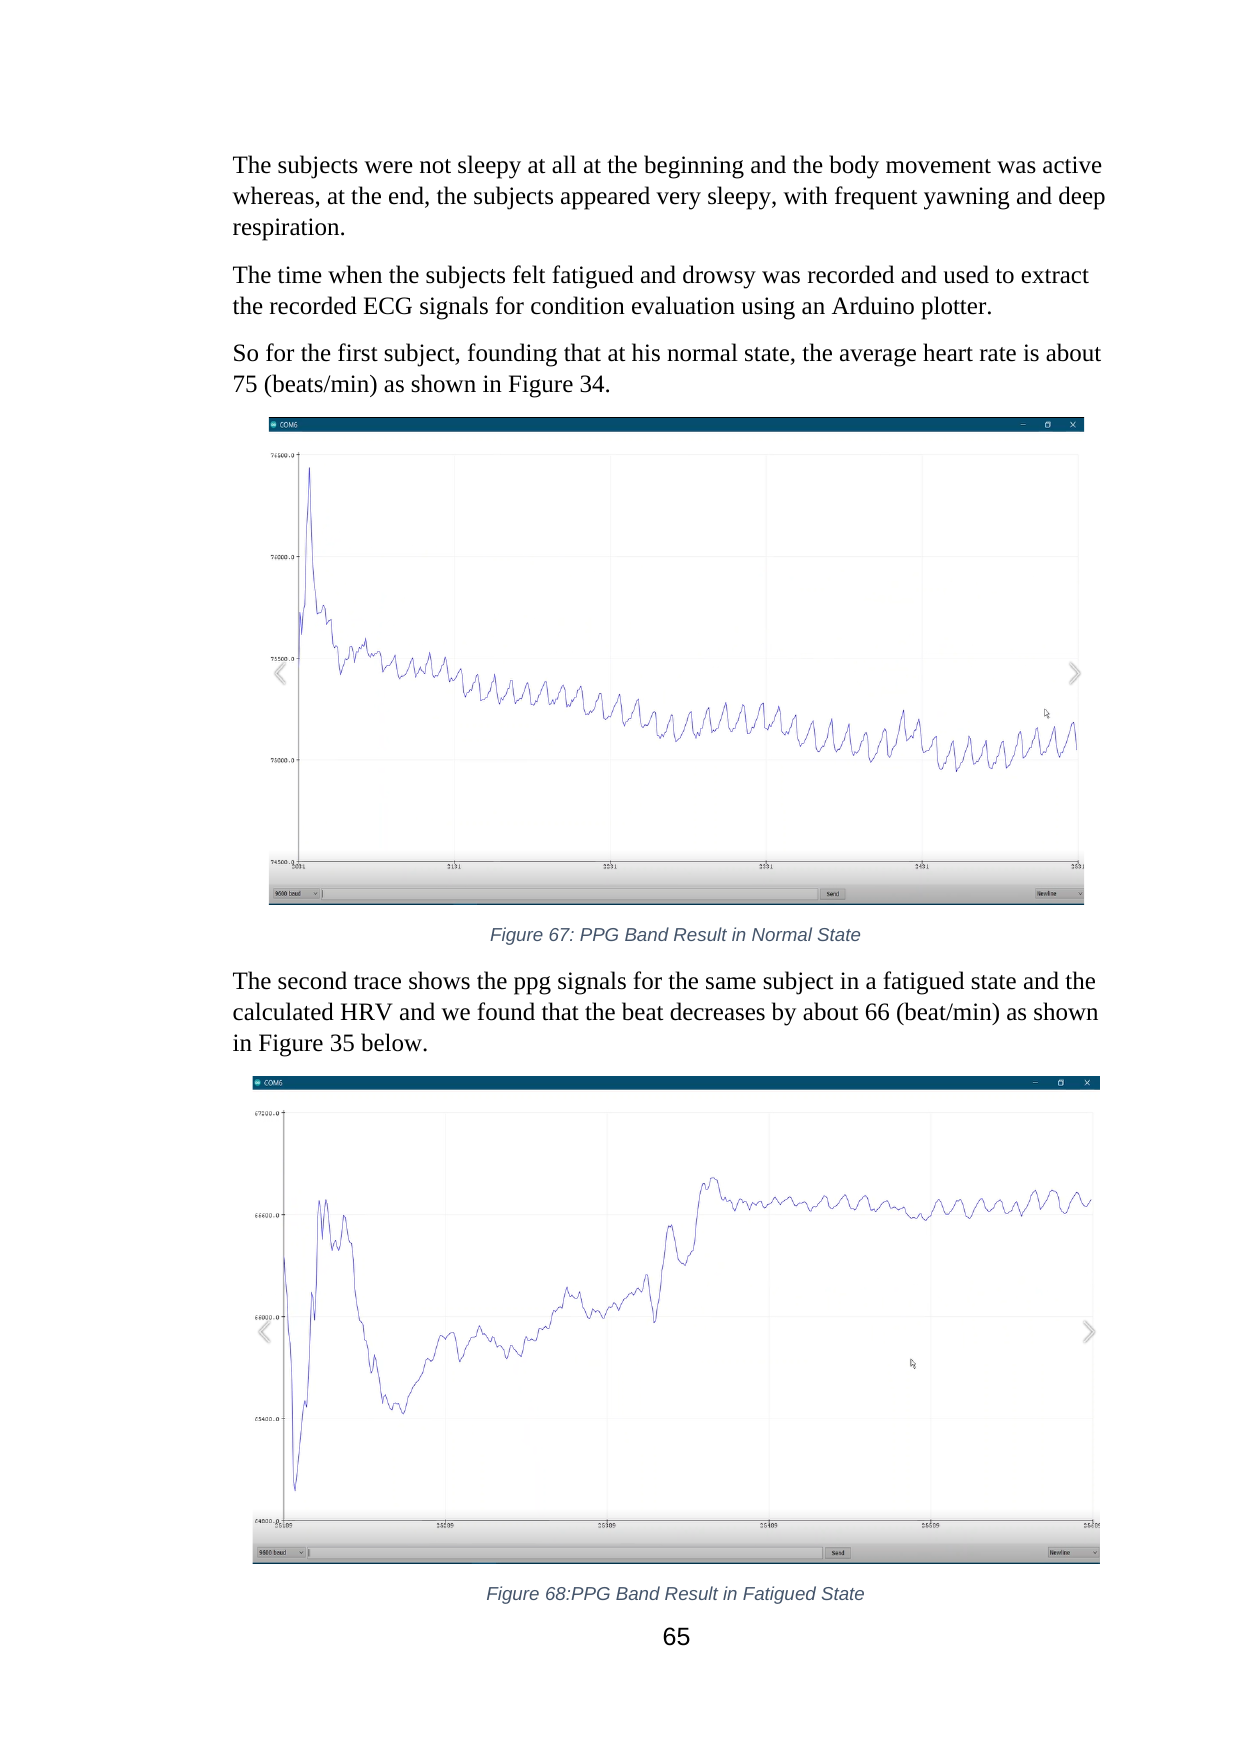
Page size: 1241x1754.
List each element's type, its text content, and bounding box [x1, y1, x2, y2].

text Figure 68:PPG Band Result in Fatigued State [232, 1582, 1120, 1604]
text So for the first subject, founding that at his normal state, the average heart rate is about 75 (beats/min) as shown in Figure 34. [232, 338, 1120, 398]
text The subjects were not sleepy at all at the beginning and the body movement was active whereas, at the end, the subjects appeared very sleepy, with frequent yawning and deep respiration. [232, 150, 1120, 241]
text The time when the subjects felt fatigued and drowsy was recorded and used to extract the recorded ECG signals for condition evaluation using an Arduino plotter. [232, 260, 1120, 319]
picture [1059, 1079, 1065, 1086]
picture [265, 1080, 282, 1086]
picture [252, 1089, 1100, 1564]
picture [288, 423, 297, 428]
text The second trace shows the ppg signals for the same subject in a fatigued state and the calculated HRV and we found that the beat decreases by about 66 (beat/min) as shown in Figure 35 below. [232, 966, 1120, 1057]
picture [268, 431, 1085, 905]
text Figure 67: PPG Band Result in Normal State [232, 924, 1120, 945]
